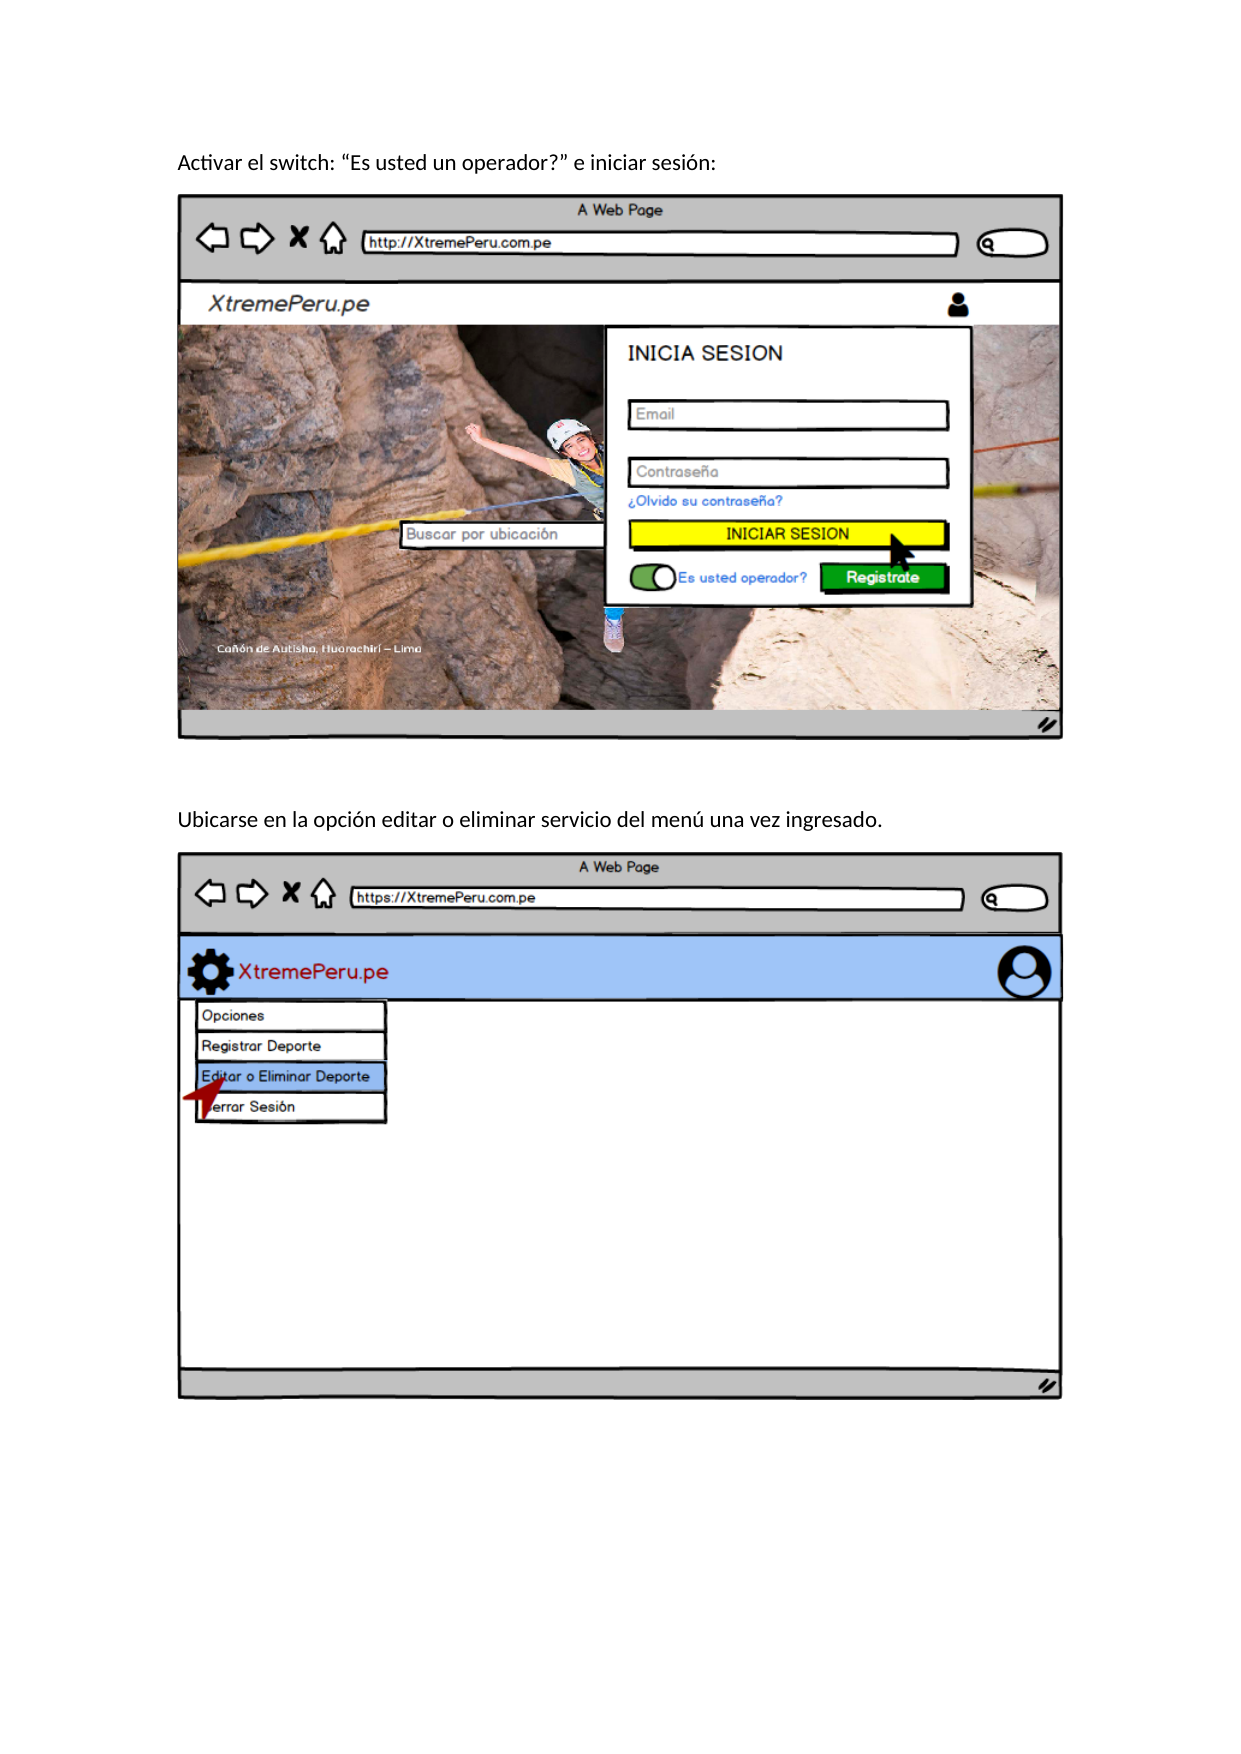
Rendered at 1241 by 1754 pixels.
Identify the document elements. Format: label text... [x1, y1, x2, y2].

picture [177, 194, 1064, 740]
text Activar el switch: “Es usted un operador?” e iniciar sesión: [177, 148, 1063, 176]
text Ubicarse en la opción editar o eliminar servicio del menú una vez ingresado. [177, 806, 1063, 833]
picture [177, 852, 1064, 1400]
